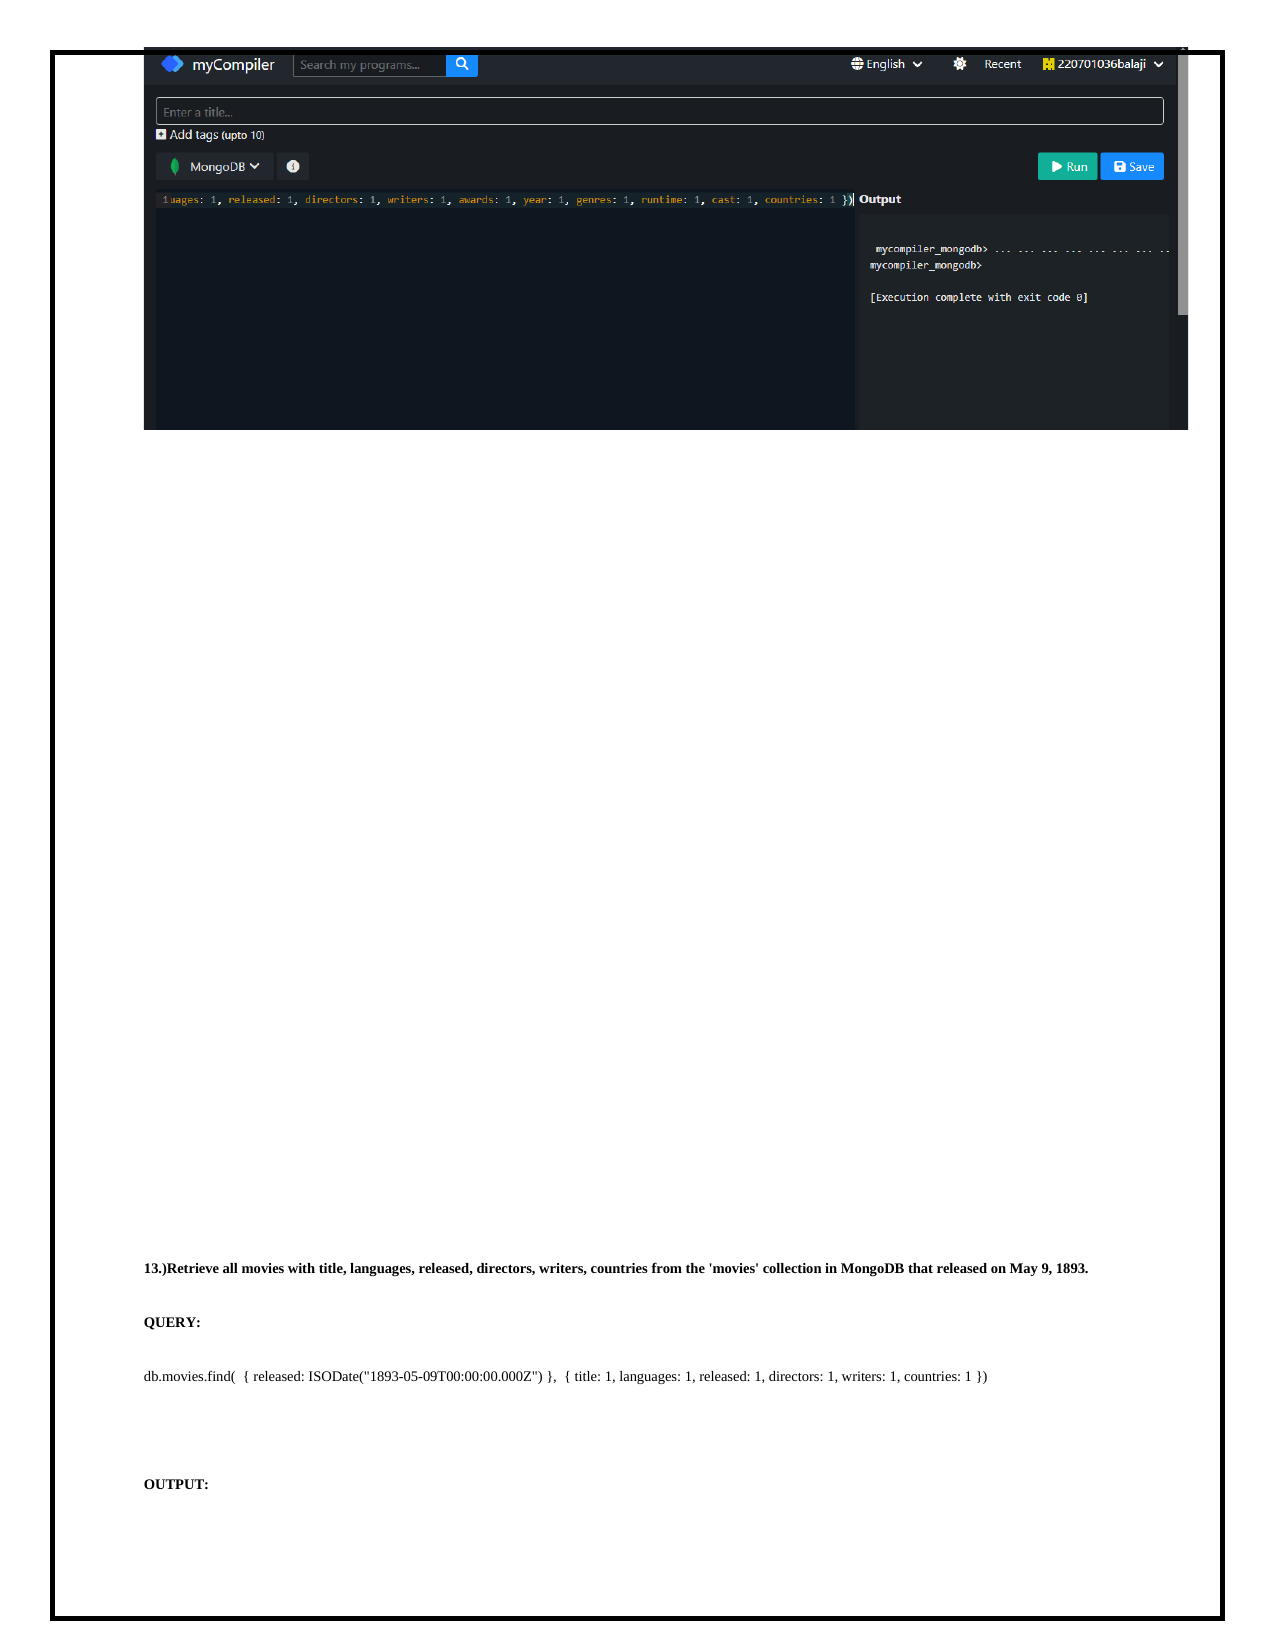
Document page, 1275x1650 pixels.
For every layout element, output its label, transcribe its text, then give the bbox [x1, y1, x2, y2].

picture [143, 55, 1189, 430]
text db.movies.find( { released: ISODate("1893-05-09T00:00:00.000Z") }, { title: 1, languages: 1, released: 1, directors: 1, writers: 1, countries: 1 }) [144, 1356, 1144, 1385]
text QUERY: [144, 1302, 1144, 1331]
text 13.)Retrieve all movies with title, languages, released, directors, writers, countries from the 'movies' collection in MongoDB that released on May 9, 1893. [144, 1248, 1144, 1277]
text OUTPUT: [144, 1464, 1144, 1492]
